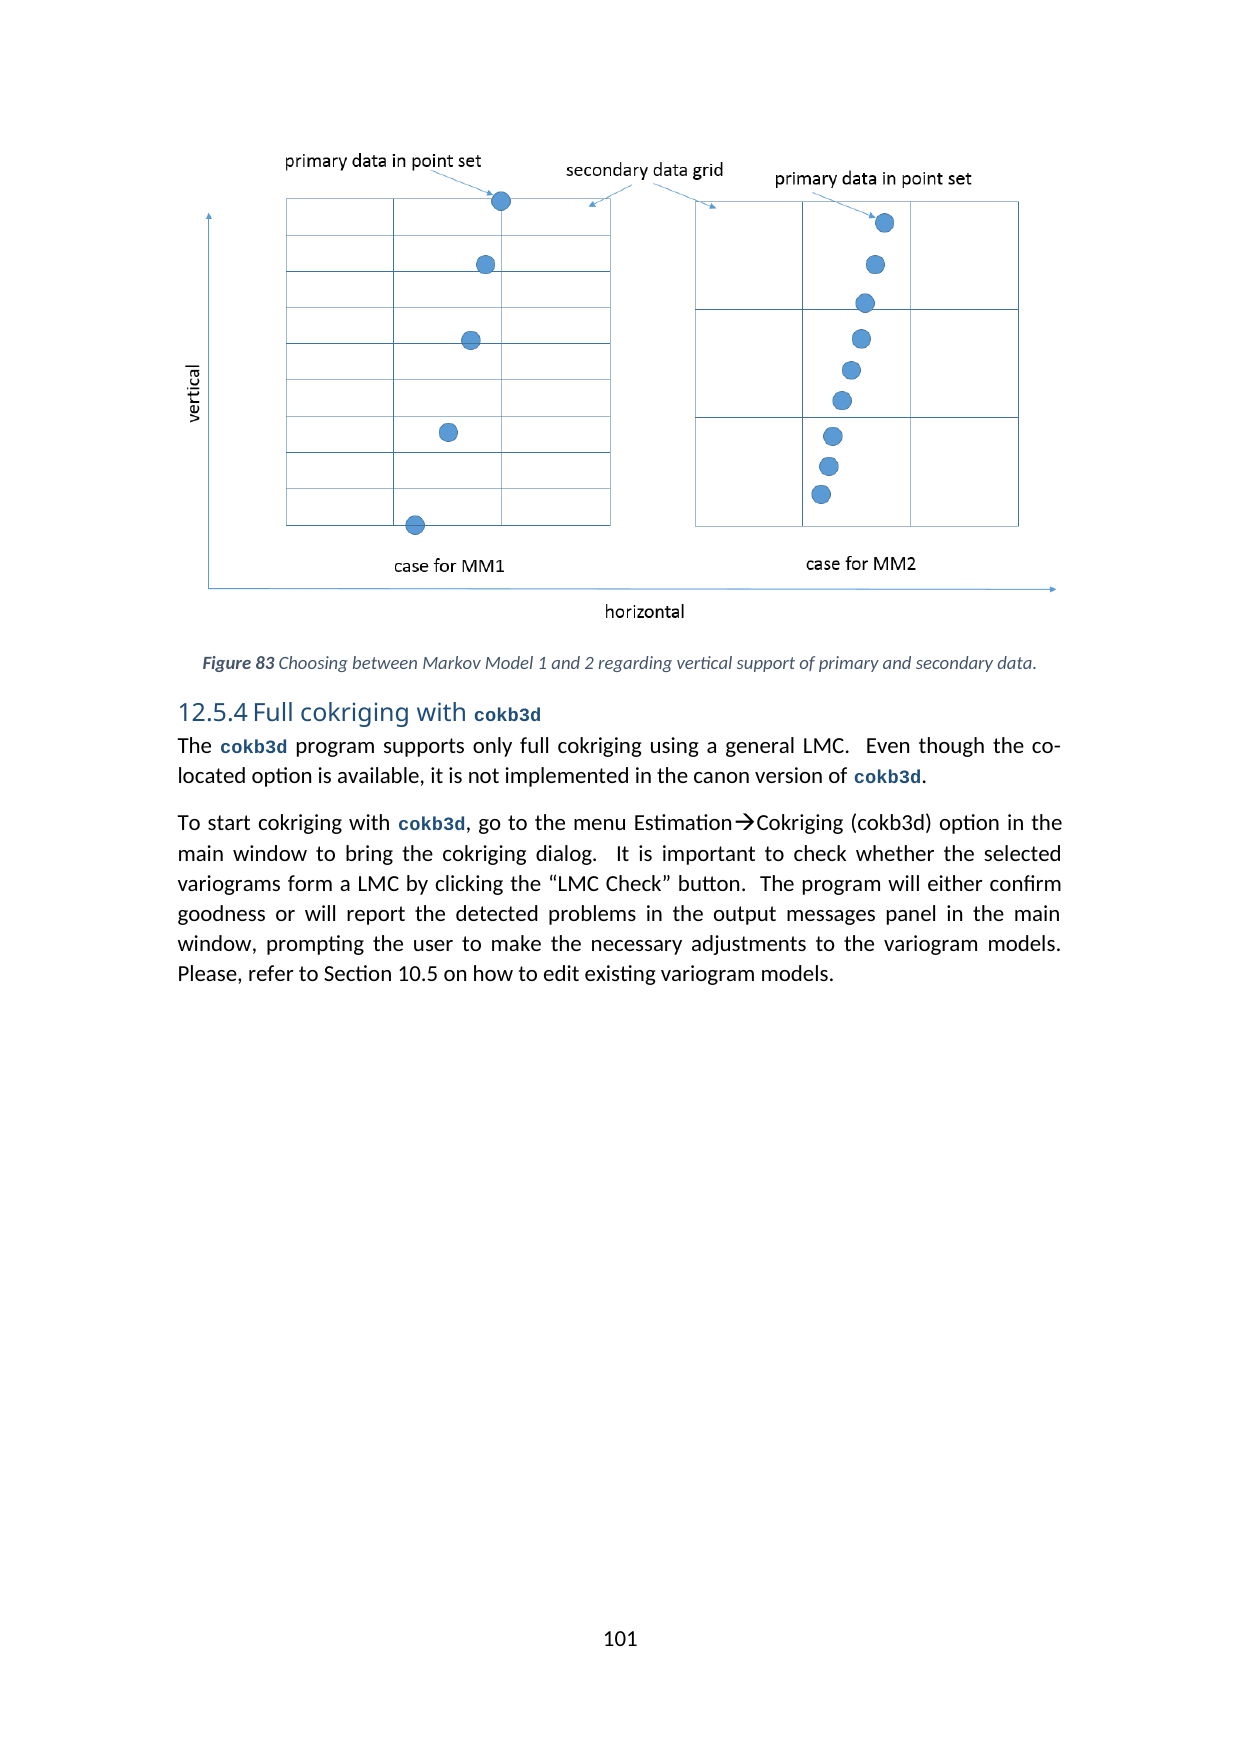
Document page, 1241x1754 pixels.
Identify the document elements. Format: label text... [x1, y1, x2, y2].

text Figure 83 Choosing between Markov Model 1 and 2 regarding vertical support of primary and secondary data. [177, 651, 1063, 674]
picture [177, 147, 1064, 632]
text The cokb3d program supports only full cokriging using a general LMC. Even though the co-located option is available, it is not implemented in the canon version of cokb3d. [177, 731, 1063, 789]
subtitle Full cokriging with cokb3d [177, 694, 1063, 729]
text To start cokriging with cokb3d, go to the menu EstimationCokriging (cokb3d) option in the main window to bring the cokriging dialog. It is important to check whether the selected variograms form a LMC by clicking the “LMC Check” button. The program will either confirm goodness or will report the detected problems in the output messages panel in the main window, prompting the user to make the necessary adjustments to the variogram models. Please, refer to Section 10.5 on how to edit existing variogram models. [177, 808, 1063, 987]
